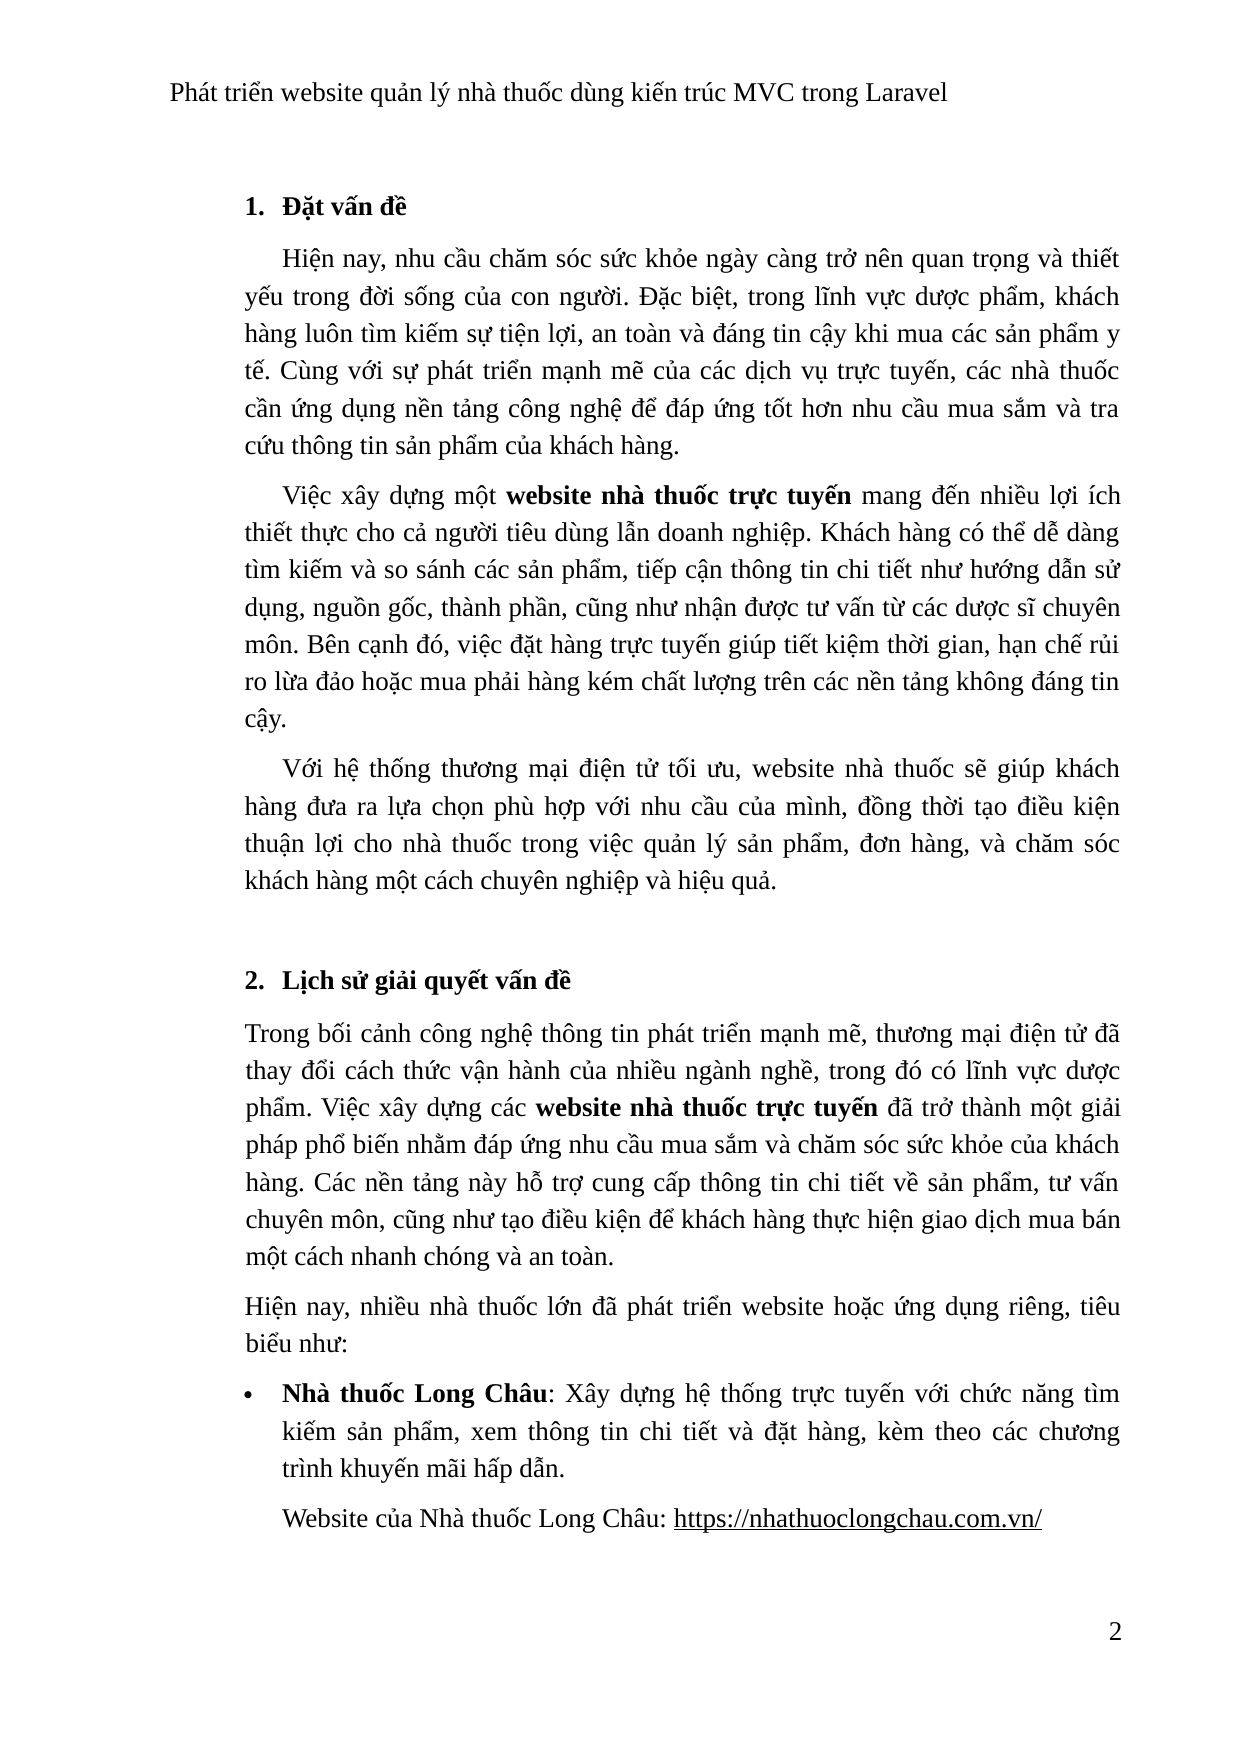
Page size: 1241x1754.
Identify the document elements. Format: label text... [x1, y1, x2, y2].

text Việc xây dựng một website nhà thuốc trực tuyến mang đến nhiều lợi ích thiết thực cho cả người tiêu dùng lẫn doanh nghiệp. Khách hàng có thể dễ dàng tìm kiếm và so sánh các sản phẩm, tiếp cận thông tin chi tiết như hướng dẫn sử dụng, nguồn gốc, thành phần, cũng như nhận được tư vấn từ các dược sĩ chuyên môn. Bên cạnh đó, việc đặt hàng trực tuyến giúp tiết kiệm thời gian, hạn chế rủi ro lừa đảo hoặc mua phải hàng kém chất lượng trên các nền tảng không đáng tin cậy. [244, 479, 1121, 734]
text Trong bối cảnh công nghệ thông tin phát triển mạnh mẽ, thương mại điện tử đã thay đổi cách thức vận hành của nhiều ngành nghề, trong đó có lĩnh vực dược phẩm. Việc xây dựng các website nhà thuốc trực tuyến đã trở thành một giải pháp phổ biến nhằm đáp ứng nhu cầu mua sắm và chăm sóc sức khỏe của khách hàng. Các nền tảng này hỗ trợ cung cấp thông tin chi tiết về sản phẩm, tư vấn chuyên môn, cũng như tạo điều kiện để khách hàng thực hiện giao dịch mua bán một cách nhanh chóng và an toàn. [244, 1017, 1121, 1272]
text Với hệ thống thương mại điện tử tối ưu, website nhà thuốc sẽ giúp khách hàng đưa ra lựa chọn phù hợp với nhu cầu của mình, đồng thời tạo điều kiện thuận lợi cho nhà thuốc trong việc quản lý sản phẩm, đơn hàng, và chăm sóc khách hàng một cách chuyên nghiệp và hiệu quả. [244, 752, 1121, 895]
list Đặt vấn đề [244, 190, 1122, 221]
text Website của Nhà thuốc Long Châu: https://nhathuoclongchau.com.vn/ [282, 1502, 1121, 1533]
list Nhà thuốc Long Châu: Xây dựng hệ thống trực tuyến với chức năng tìm kiếm sản phẩm, xem thông tin chi tiết và đặt hàng, kèm theo các chương trình khuyến mãi hấp dẫn. [244, 1377, 1121, 1483]
text Hiện nay, nhu cầu chăm sóc sức khỏe ngày càng trở nên quan trọng và thiết yếu trong đời sống của con người. Đặc biệt, trong lĩnh vực dược phẩm, khách hàng luôn tìm kiếm sự tiện lợi, an toàn và đáng tin cậy khi mua các sản phẩm y tế. Cùng với sự phát triển mạnh mẽ của các dịch vụ trực tuyến, các nhà thuốc cần ứng dụng nền tảng công nghệ để đáp ứng tốt hơn nhu cầu mua sắm và tra cứu thông tin sản phẩm của khách hàng. [244, 243, 1121, 460]
text Hiện nay, nhiều nhà thuốc lớn đã phát triển website hoặc ứng dụng riêng, tiêu biểu như: [244, 1290, 1121, 1359]
list Lịch sử giải quyết vấn đề [244, 964, 1122, 995]
